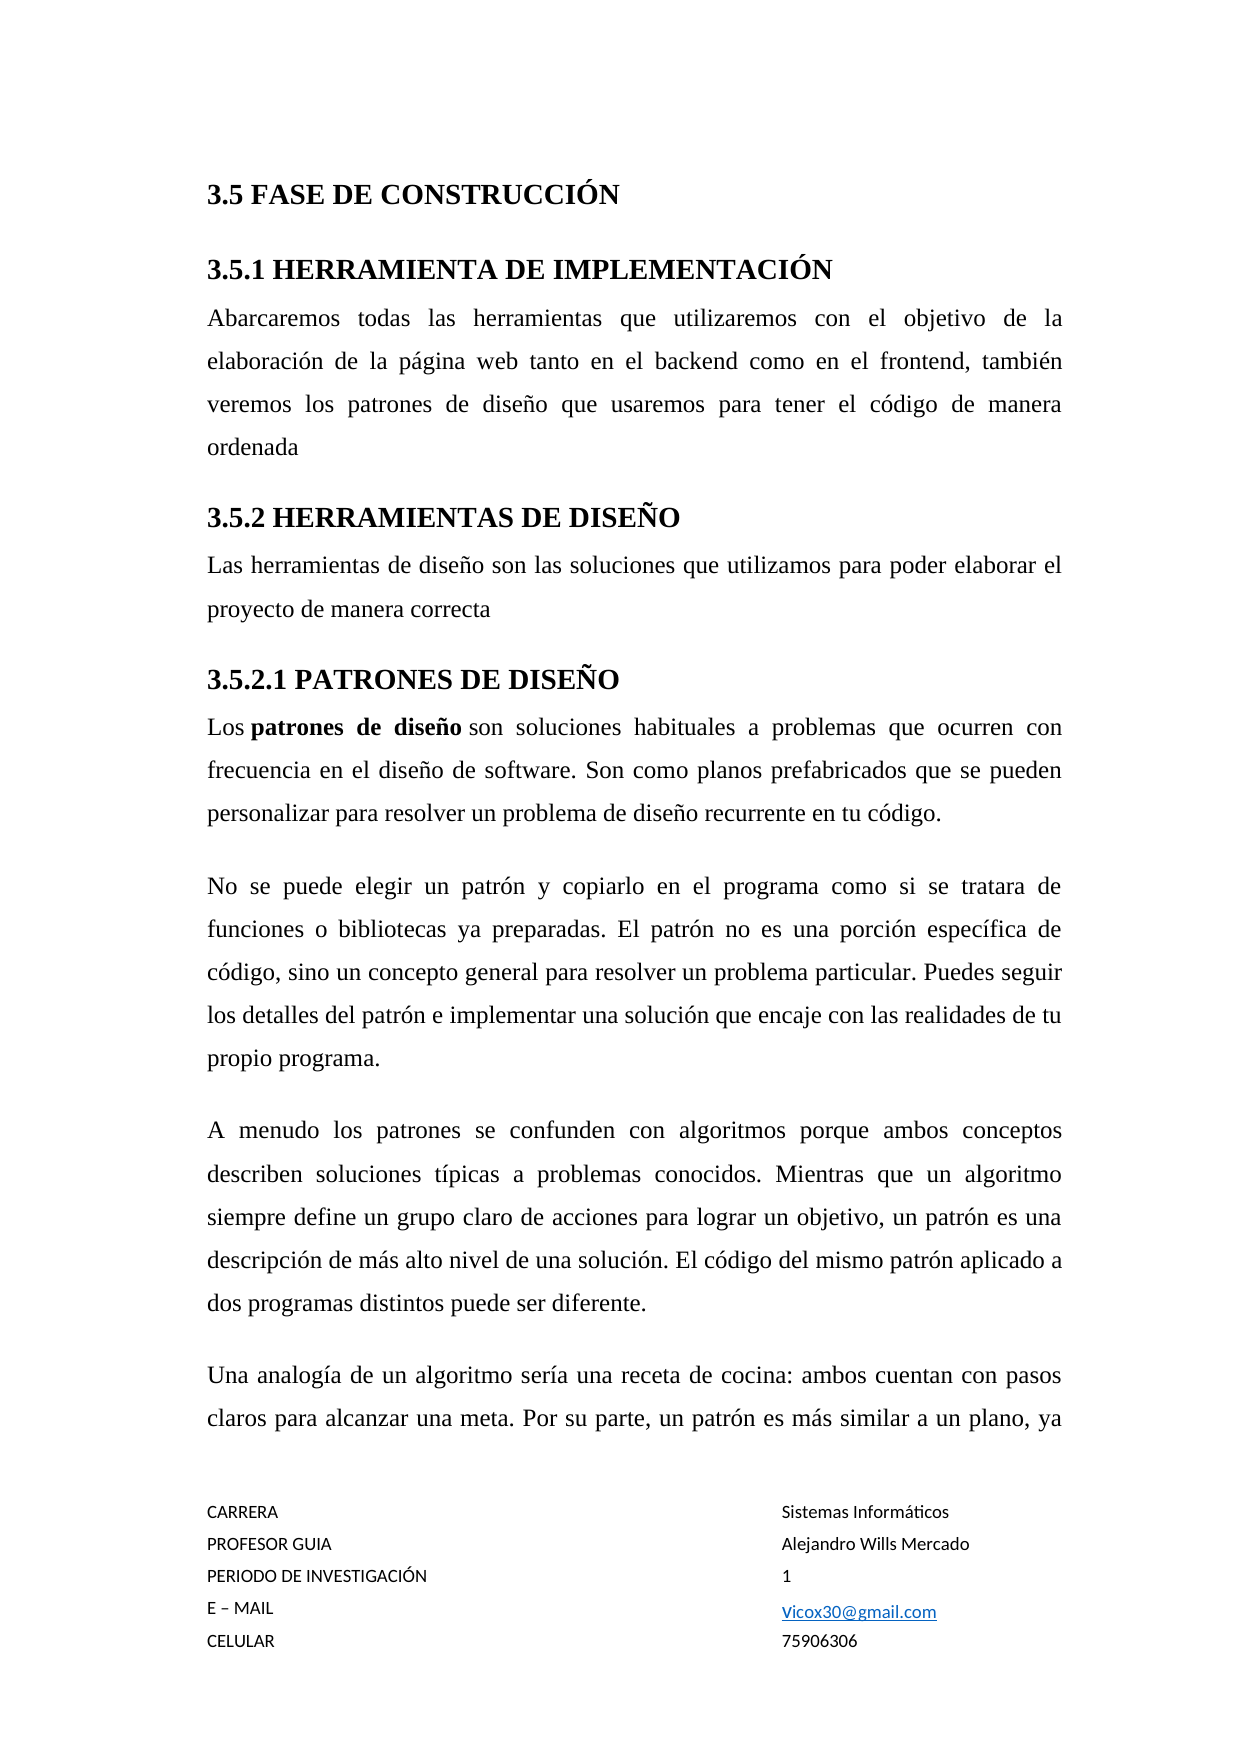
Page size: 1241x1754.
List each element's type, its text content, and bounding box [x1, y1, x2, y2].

subtitle 3.5 FASE DE CONSTRUCCIÓN [207, 177, 1063, 211]
text A menudo los patrones se confunden con algoritmos porque ambos conceptos describen soluciones típicas a problemas conocidos. Mientras que un algoritmo siempre define un grupo claro de acciones para lograr un objetivo, un patrón es una descripción de más alto nivel de una solución. El código del mismo patrón aplicado a dos programas distintos puede ser diferente. [207, 1116, 1063, 1317]
text No se puede elegir un patrón y copiarlo en el programa como si se tratara de funciones o bibliotecas ya preparadas. El patrón no es una porción específica de código, sino un concepto general para resolver un problema particular. Puedes seguir los detalles del patrón e implementar una solución que encaje con las realidades de tu propio programa. [207, 871, 1063, 1072]
text Las herramientas de diseño son las soluciones que utilizamos para poder elaborar el proyecto de manera correcta [207, 551, 1063, 622]
subtitle 3.5.2.1 PATRONES DE DISEÑO [207, 662, 1063, 695]
subtitle 3.5.2 HERRAMIENTAS DE DISEÑO [207, 500, 1063, 534]
text Abarcaremos todas las herramientas que utilizaremos con el objetivo de la elaboración de la página web tanto en el backend como en el frontend, también veremos los patrones de diseño que usaremos para tener el código de manera ordenada [207, 303, 1063, 461]
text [207, 1360, 1063, 1432]
text Los patrones de diseño son soluciones habituales a problemas que ocurren con frecuencia en el diseño de software. Son como planos prefabricados que se pueden personalizar para resolver un problema de diseño recurrente en tu código. [207, 712, 1063, 827]
subtitle 3.5.1 HERRAMIENTA DE IMPLEMENTACIÓN [207, 252, 1063, 286]
